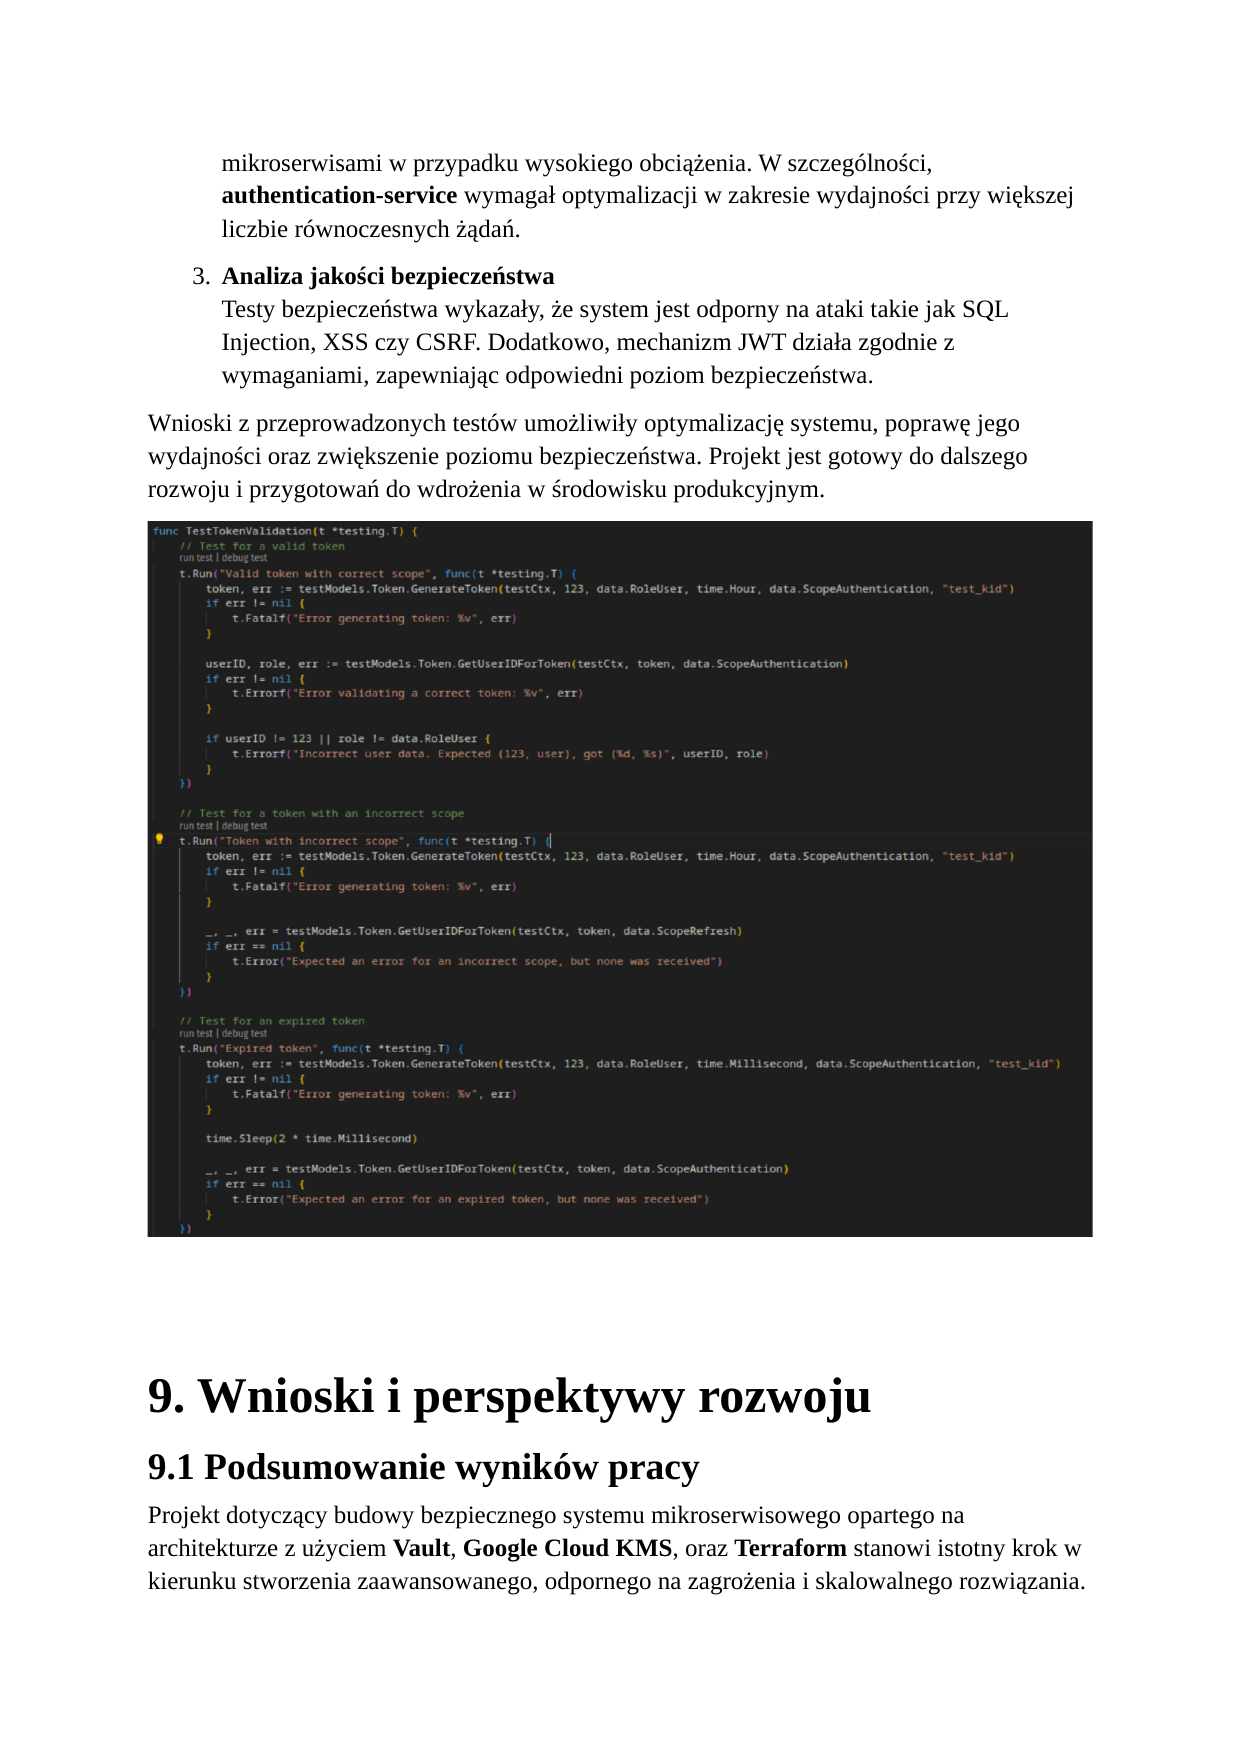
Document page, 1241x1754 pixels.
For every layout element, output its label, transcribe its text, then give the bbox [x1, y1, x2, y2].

subtitle 9.1 Podsumowanie wyników pracy [148, 1444, 1093, 1487]
subtitle 9. Wnioski i perspektywy rozwoju [148, 1366, 1093, 1423]
list Analiza jakości bezpieczeństwa Testy bezpieczeństwa wykazały, że system jest odporny na ataki takie jak SQL Injection, XSS czy CSRF. Dodatkowo, mechanizm JWT działa zgodnie z wymaganiami, zapewniając odpowiedni poziom bezpieczeństwa. [192, 261, 1093, 389]
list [192, 148, 1093, 242]
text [148, 1500, 1093, 1594]
picture [147, 521, 1093, 1237]
text Wnioski z przeprowadzonych testów umożliwiły optymalizację systemu, poprawę jego wydajności oraz zwiększenie poziomu bezpieczeństwa. Projekt jest gotowy do dalszego rozwoju i przygotowań do wdrożenia w środowisku produkcyjnym. [148, 408, 1093, 503]
